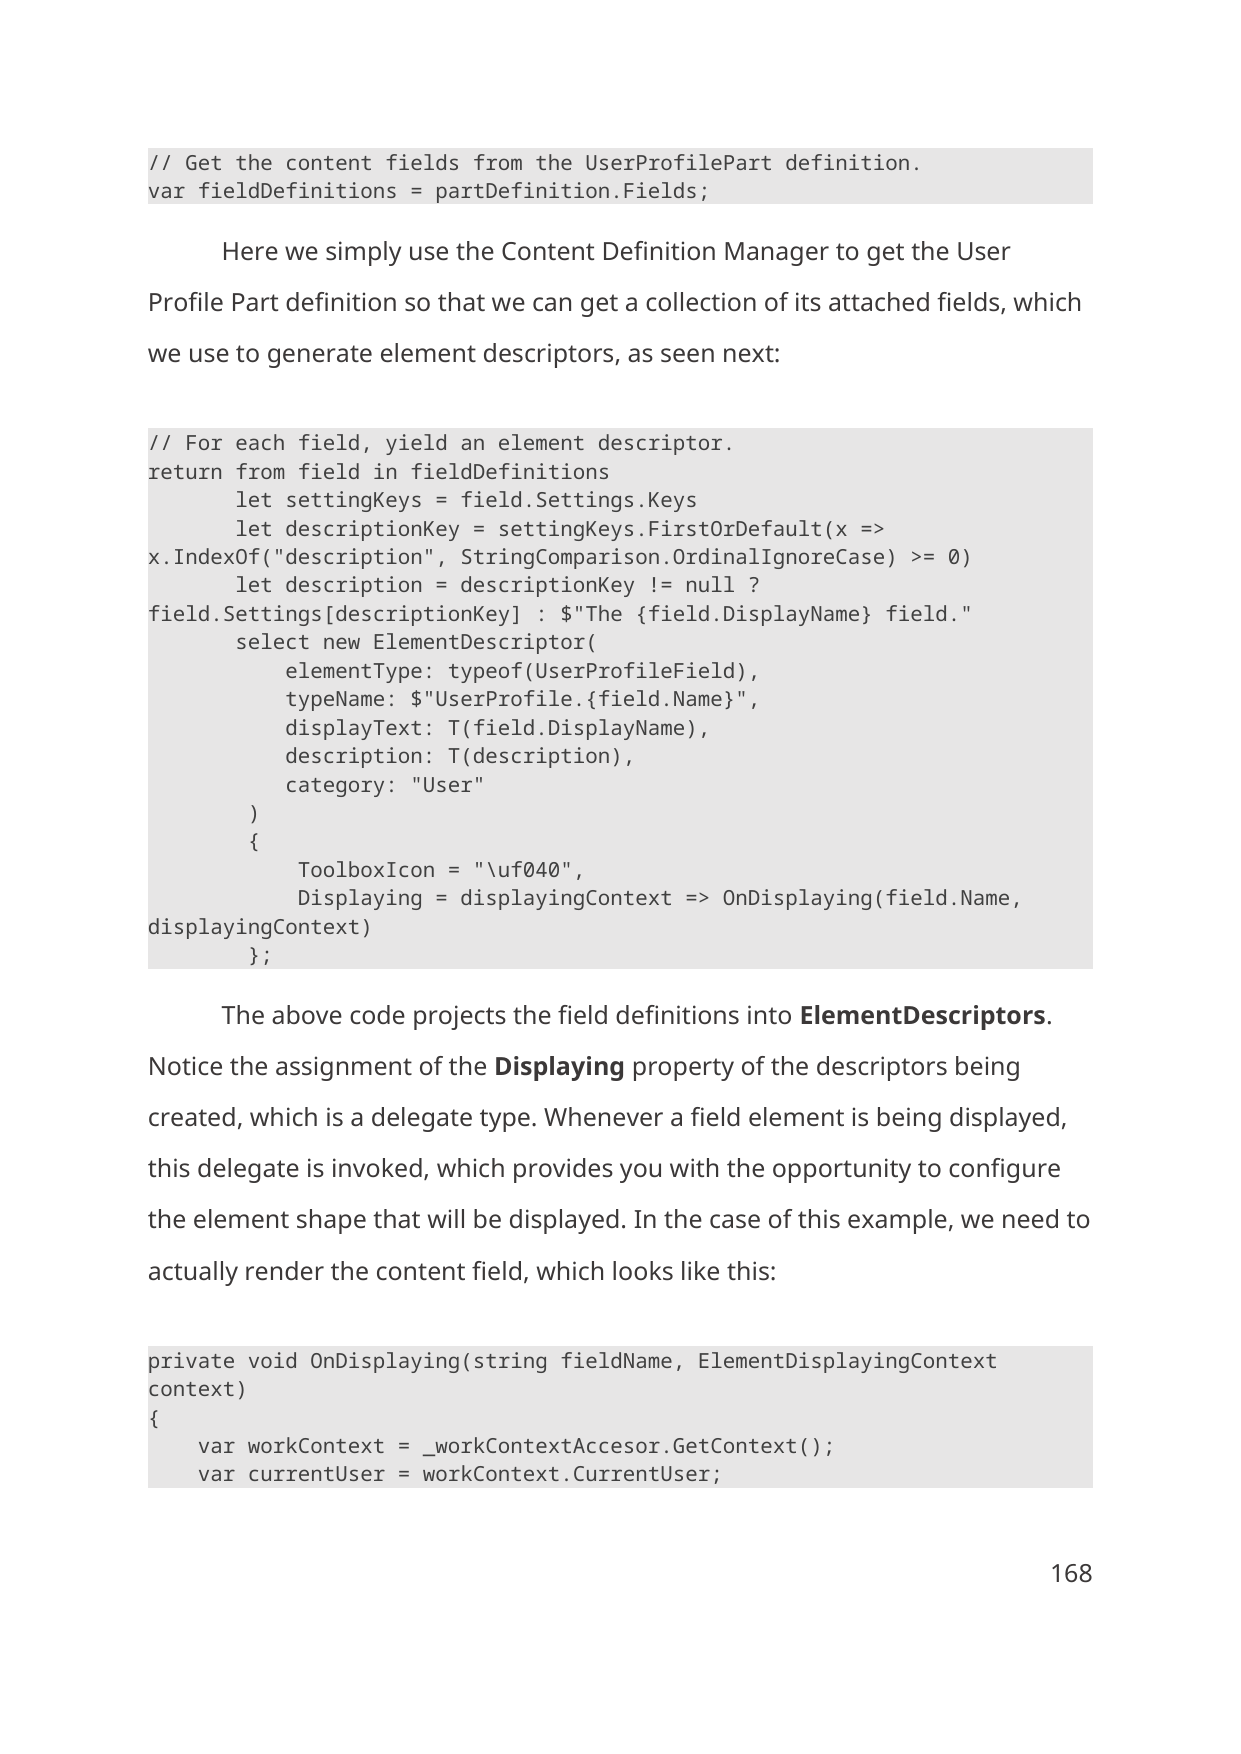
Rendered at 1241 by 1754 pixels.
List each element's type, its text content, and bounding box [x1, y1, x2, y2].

text category: "User" [148, 770, 1093, 798]
text { [148, 827, 1093, 855]
text var workContext = _workContextAccesor.GetContext(); [148, 1431, 1093, 1459]
text Here we simply use the Content Definition Manager to get the User Profile Part definition so that we can get a collection of its attached fields, which we use to generate element descriptors, as seen next: [148, 234, 1093, 370]
text return from field in fieldDefinitions [148, 457, 1093, 485]
text var fieldDefinitions = partDefinition.Fields; [148, 176, 1093, 204]
text ToolboxIcon = "\uf040", [148, 855, 1093, 883]
text let settingKeys = field.Settings.Keys [148, 485, 1093, 514]
text // Get the content fields from the UserProfilePart definition. [148, 148, 1093, 176]
text The above code projects the field definitions into ElementDescriptors. Notice the assignment of the Displaying property of the descriptors being created, which is a delegate type. Whenever a field element is being displayed, this delegate is invoked, which provides you with the opportunity to configure the element shape that will be displayed. In the case of this example, we need to actually render the content field, which looks like this: [148, 998, 1093, 1287]
text displayText: T(field.DisplayName), [148, 713, 1093, 741]
text let description = descriptionKey != null ? field.Settings[descriptionKey] : $"The {field.DisplayName} field." [148, 571, 1093, 627]
text private void OnDisplaying(string fieldName, ElementDisplayingContext context) [148, 1346, 1093, 1403]
text elementType: typeof(UserProfileField), [148, 656, 1093, 684]
text { [148, 1403, 1093, 1431]
text var currentUser = workContext.CurrentUser; [148, 1459, 1093, 1488]
text select new ElementDescriptor( [148, 627, 1093, 656]
text Displaying = displayingContext => OnDisplaying(field.Name, displayingContext) [148, 883, 1093, 940]
text ) [148, 798, 1093, 827]
text let descriptionKey = settingKeys.FirstOrDefault(x => x.IndexOf("description", StringComparison.OrdinalIgnoreCase) >= 0) [148, 514, 1093, 571]
text typeName: $"UserProfile.{field.Name}", [148, 684, 1093, 713]
text // For each field, yield an element descriptor. [148, 428, 1093, 457]
text }; [148, 940, 1093, 969]
text description: T(description), [148, 741, 1093, 770]
